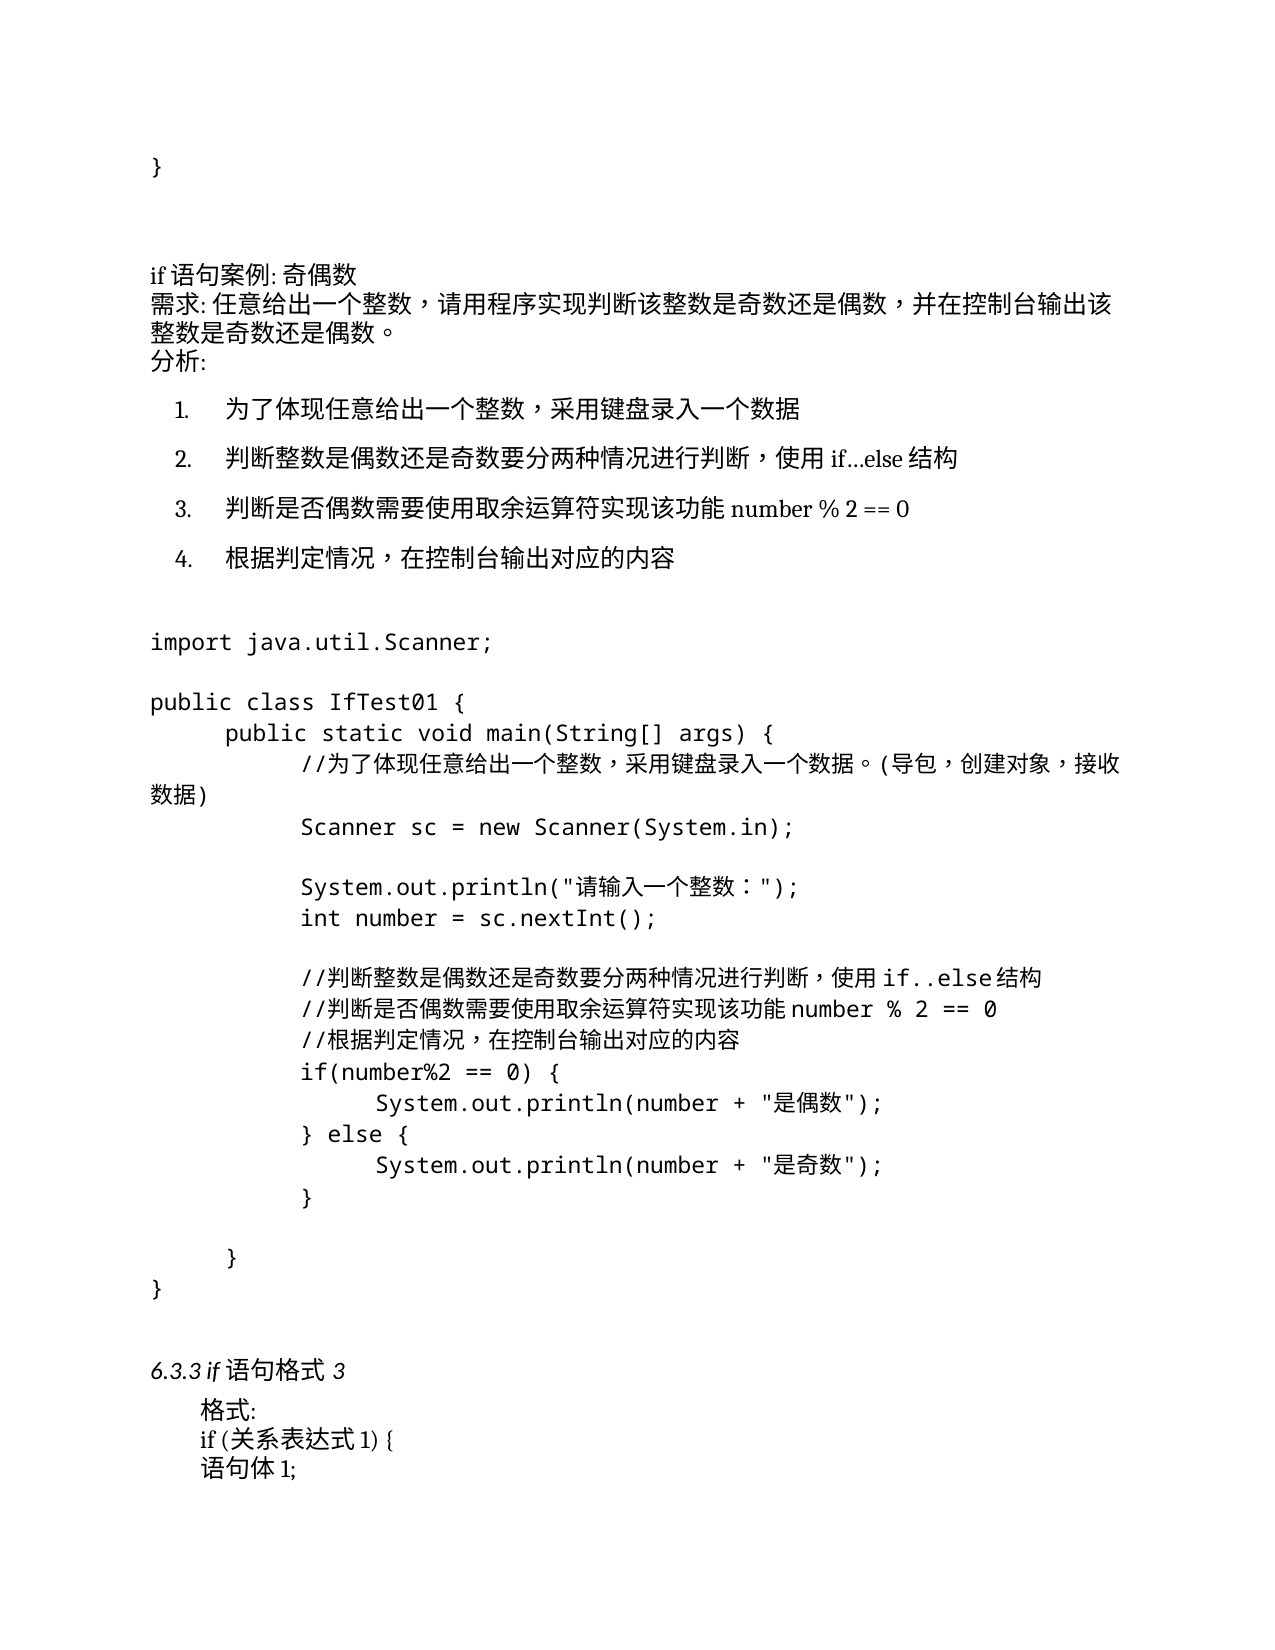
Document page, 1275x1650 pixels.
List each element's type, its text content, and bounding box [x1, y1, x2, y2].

text if 语句案例: 奇偶数 需求: 任意给出一个整数，请用程序实现判断该整数是奇数还是偶数，并在控制台输出该整数是奇数还是偶数。 分析: [150, 262, 1125, 377]
list 为了体现任意给出一个整数，采用键盘录入一个数据 [175, 396, 1125, 424]
list 判断整数是偶数还是奇数要分两种情况进行判断，使用 if…else 结构 [175, 445, 1125, 474]
subtitle 6.3.3 if 语句格式 3 [150, 1352, 1125, 1387]
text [150, 150, 1125, 241]
list 根据判定情况，在控制台输出对应的内容 [175, 544, 1125, 573]
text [200, 1397, 1075, 1483]
list 判断是否偶数需要使用取余运算符实现该功能 number % 2 == 0 [175, 495, 1125, 524]
text import java.util.Scanner; public class IfTest01 { public static void main(String[] args) { //为了体现任意给出一个整数，采用键盘录入一个数据。(导包，创建对象，接收数据) Scanner sc = new Scanner(System.in); System.out.println("请输入一个整数："); int number = sc.nextInt(); //判断整数是偶数还是奇数要分两种情况进行判断，使用if..else结构 //判断是否偶数需要使用取余运算符实现该功能 number % 2 == 0 //根据判定情况，在控制台输出对应的内容 if(number%2 == 0) { System.out.println(number + "是偶数"); } else { System.out.println(number + "是奇数"); } } } [150, 594, 1125, 1332]
